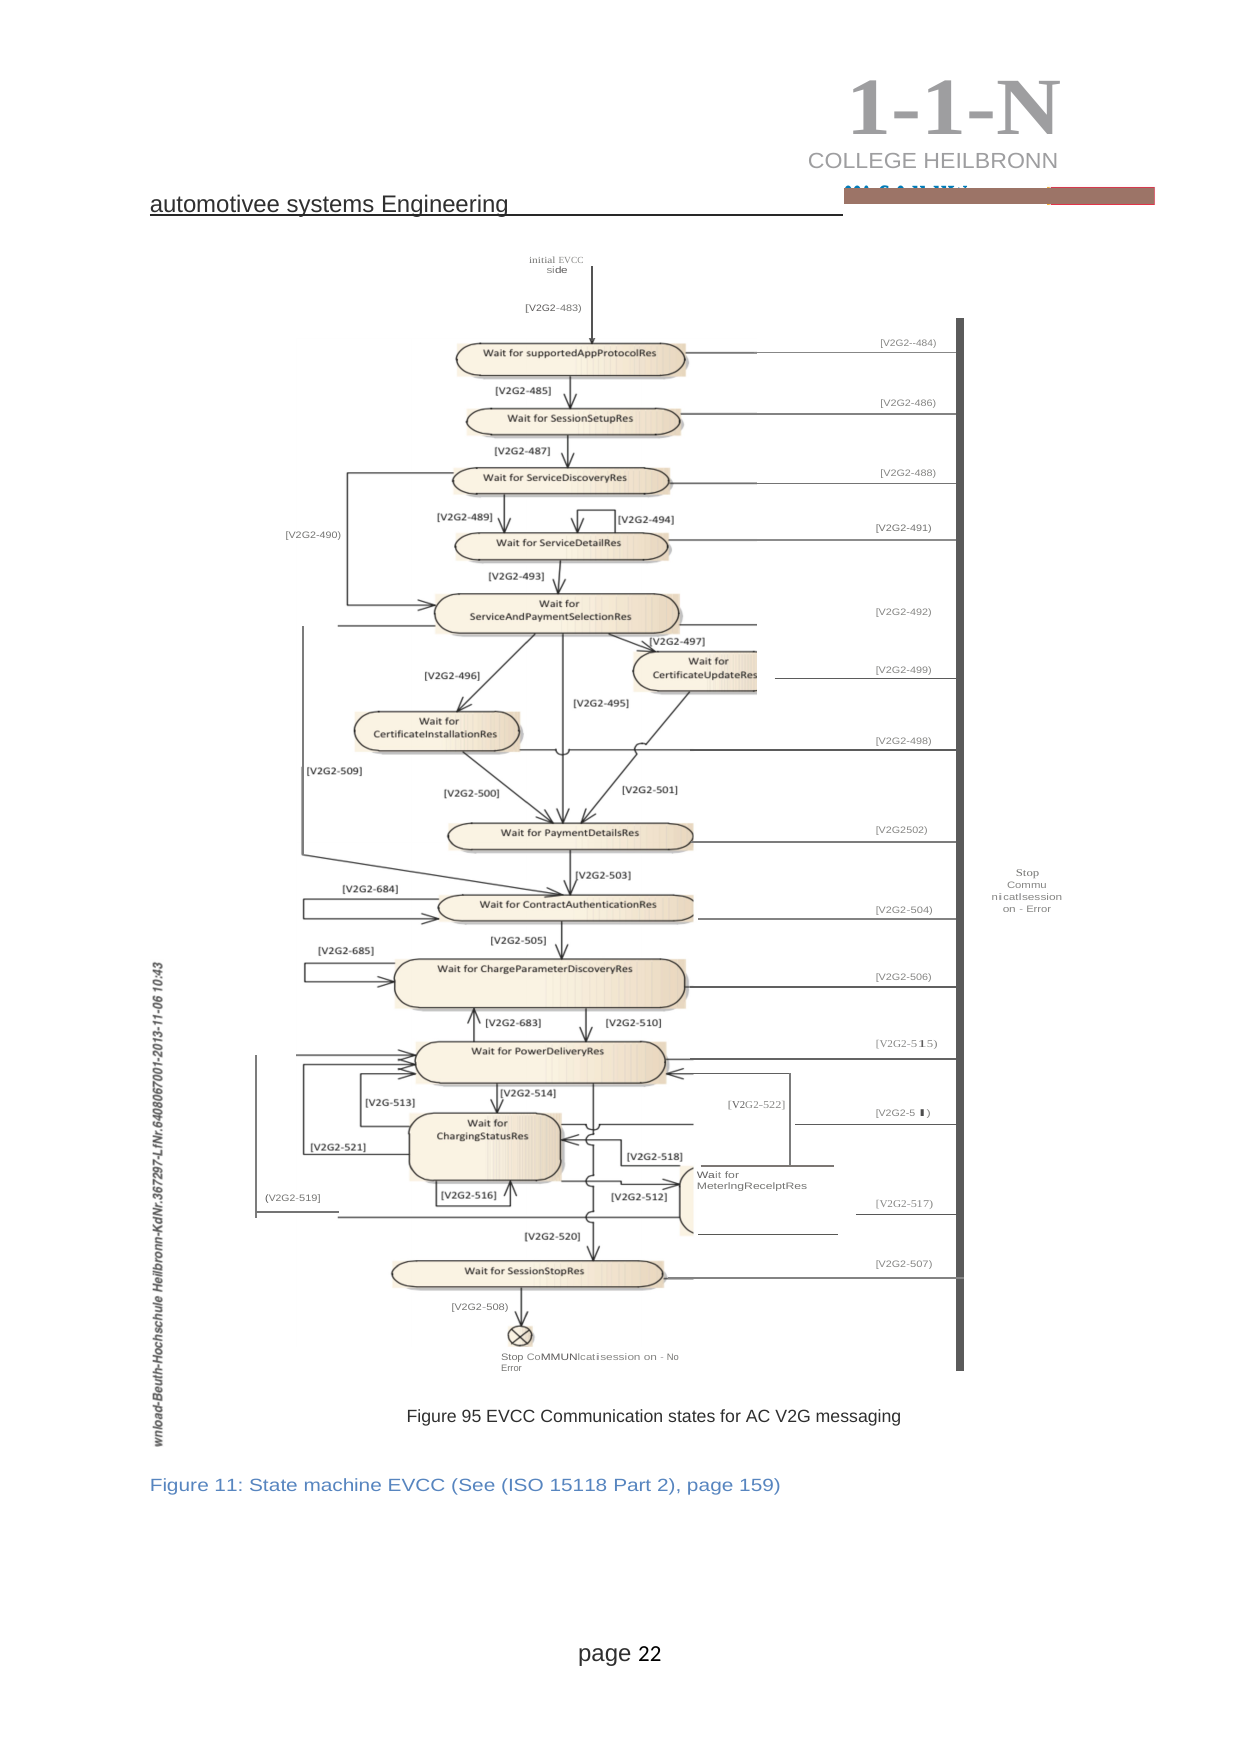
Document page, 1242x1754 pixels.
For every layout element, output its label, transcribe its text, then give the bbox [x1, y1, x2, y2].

text Figure 95 EVCC Communication states for AC V2G messaging [406, 1406, 1177, 1426]
picture [296, 348, 757, 397]
text Wait for MeterlngRecelptRes [697, 1169, 846, 1191]
text Stop CoMMUNlcatisession on - No Error [501, 1352, 695, 1373]
text Figure 11: State machine EVCC (See (ISO 15118 Part 2), page 159) [149, 1474, 1177, 1495]
picture [150, 959, 164, 1447]
text Stop Communicatlsession on - Error [985, 867, 1069, 914]
picture [296, 408, 757, 468]
picture [1047, 184, 1157, 205]
picture [296, 479, 757, 1347]
